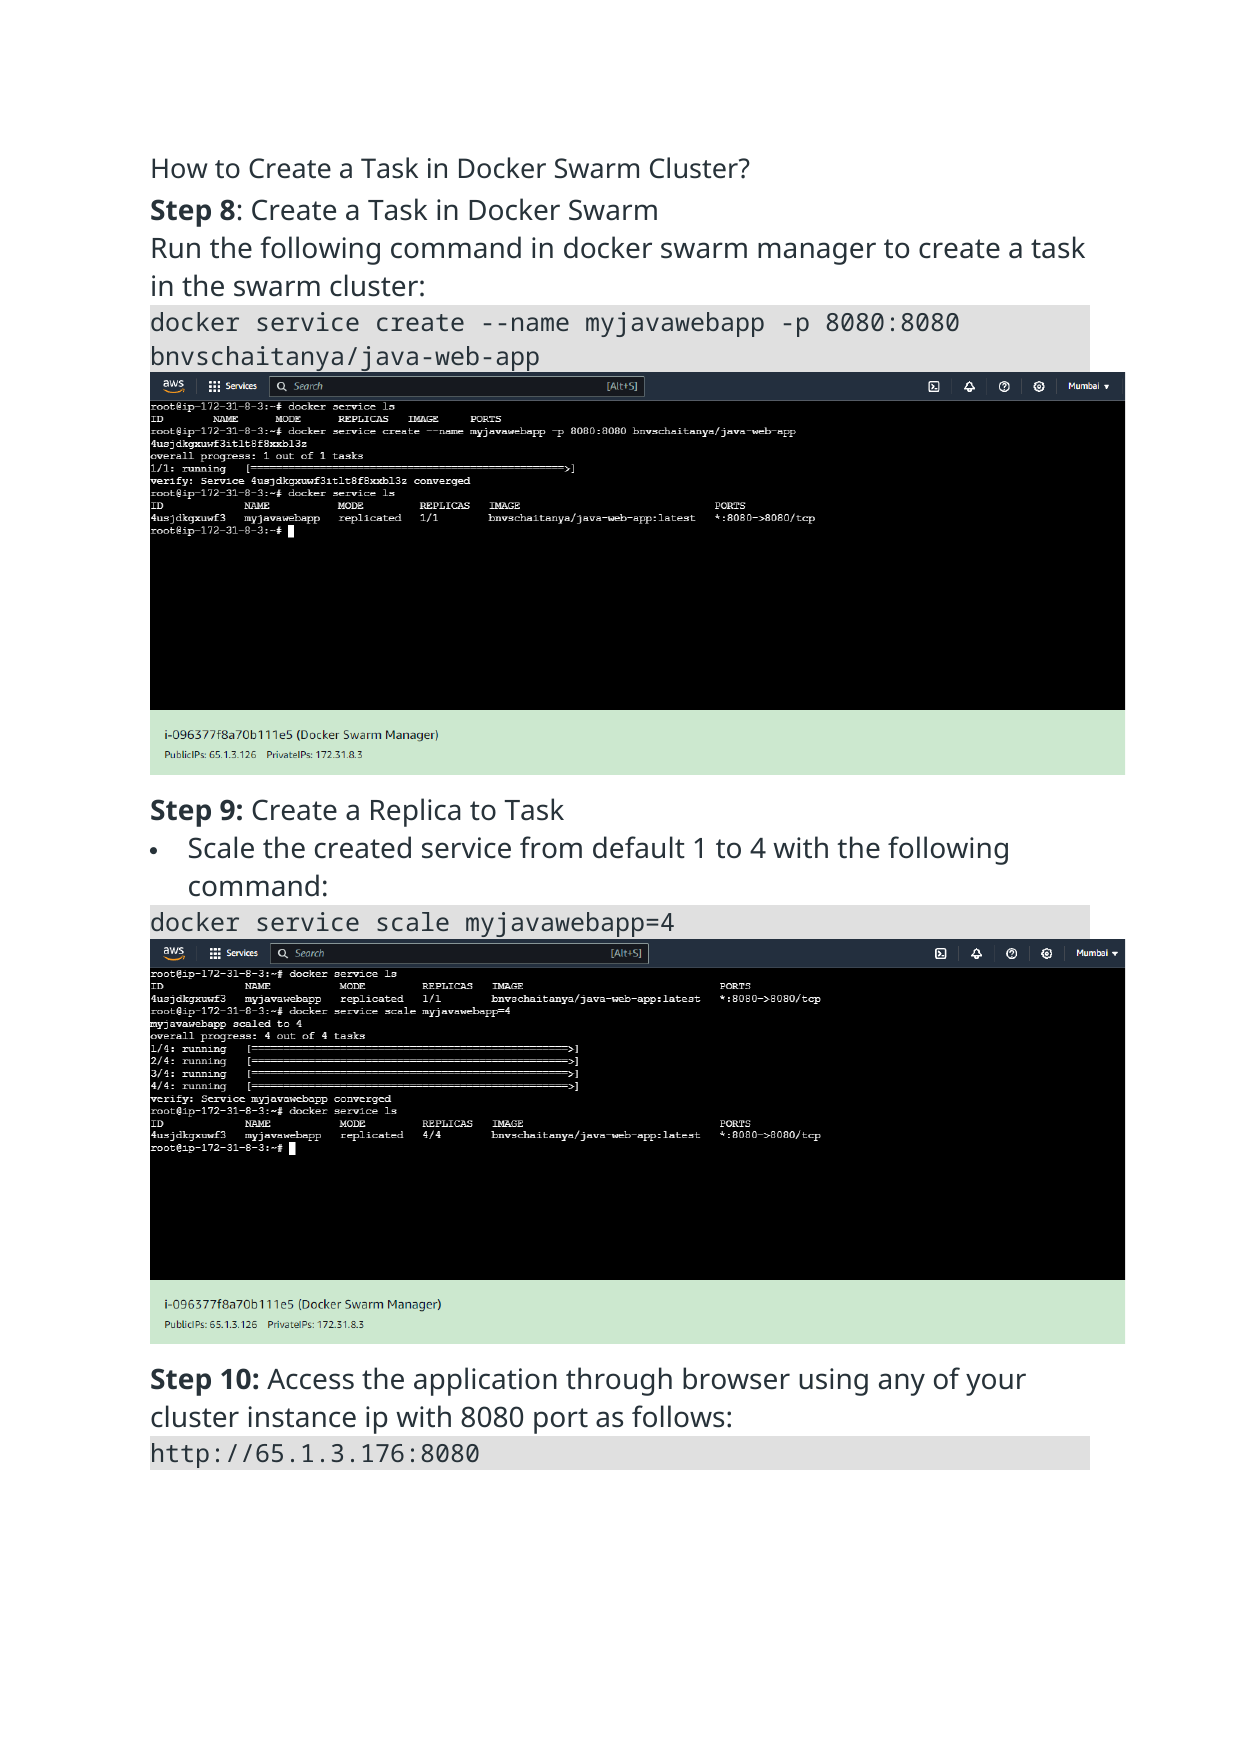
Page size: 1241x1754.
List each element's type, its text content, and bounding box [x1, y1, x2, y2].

text docker service scale myjavawebapp=4 [150, 905, 1090, 939]
text Step 8: Create a Task in Docker Swarm [150, 190, 1090, 228]
subtitle How to Create a Task in Docker Swarm Cluster? [150, 150, 1090, 187]
list Scale the created service from default 1 to 4 with the following command: [150, 828, 1090, 905]
picture [150, 372, 1125, 775]
text http://65.1.3.176:8080 [150, 1436, 1090, 1470]
text Run the following command in docker swarm manager to create a task in the swarm cluster: [150, 228, 1090, 305]
text docker service create --name myjavawebapp -p 8080:8080 bnvschaitanya/java-web-app [150, 305, 1090, 372]
text Step 10: Access the application through browser using any of your cluster instance ip with 8080 port as follows: [150, 1359, 1090, 1436]
text Step 9: Create a Replica to Task [150, 790, 1090, 828]
picture [150, 939, 1125, 1344]
